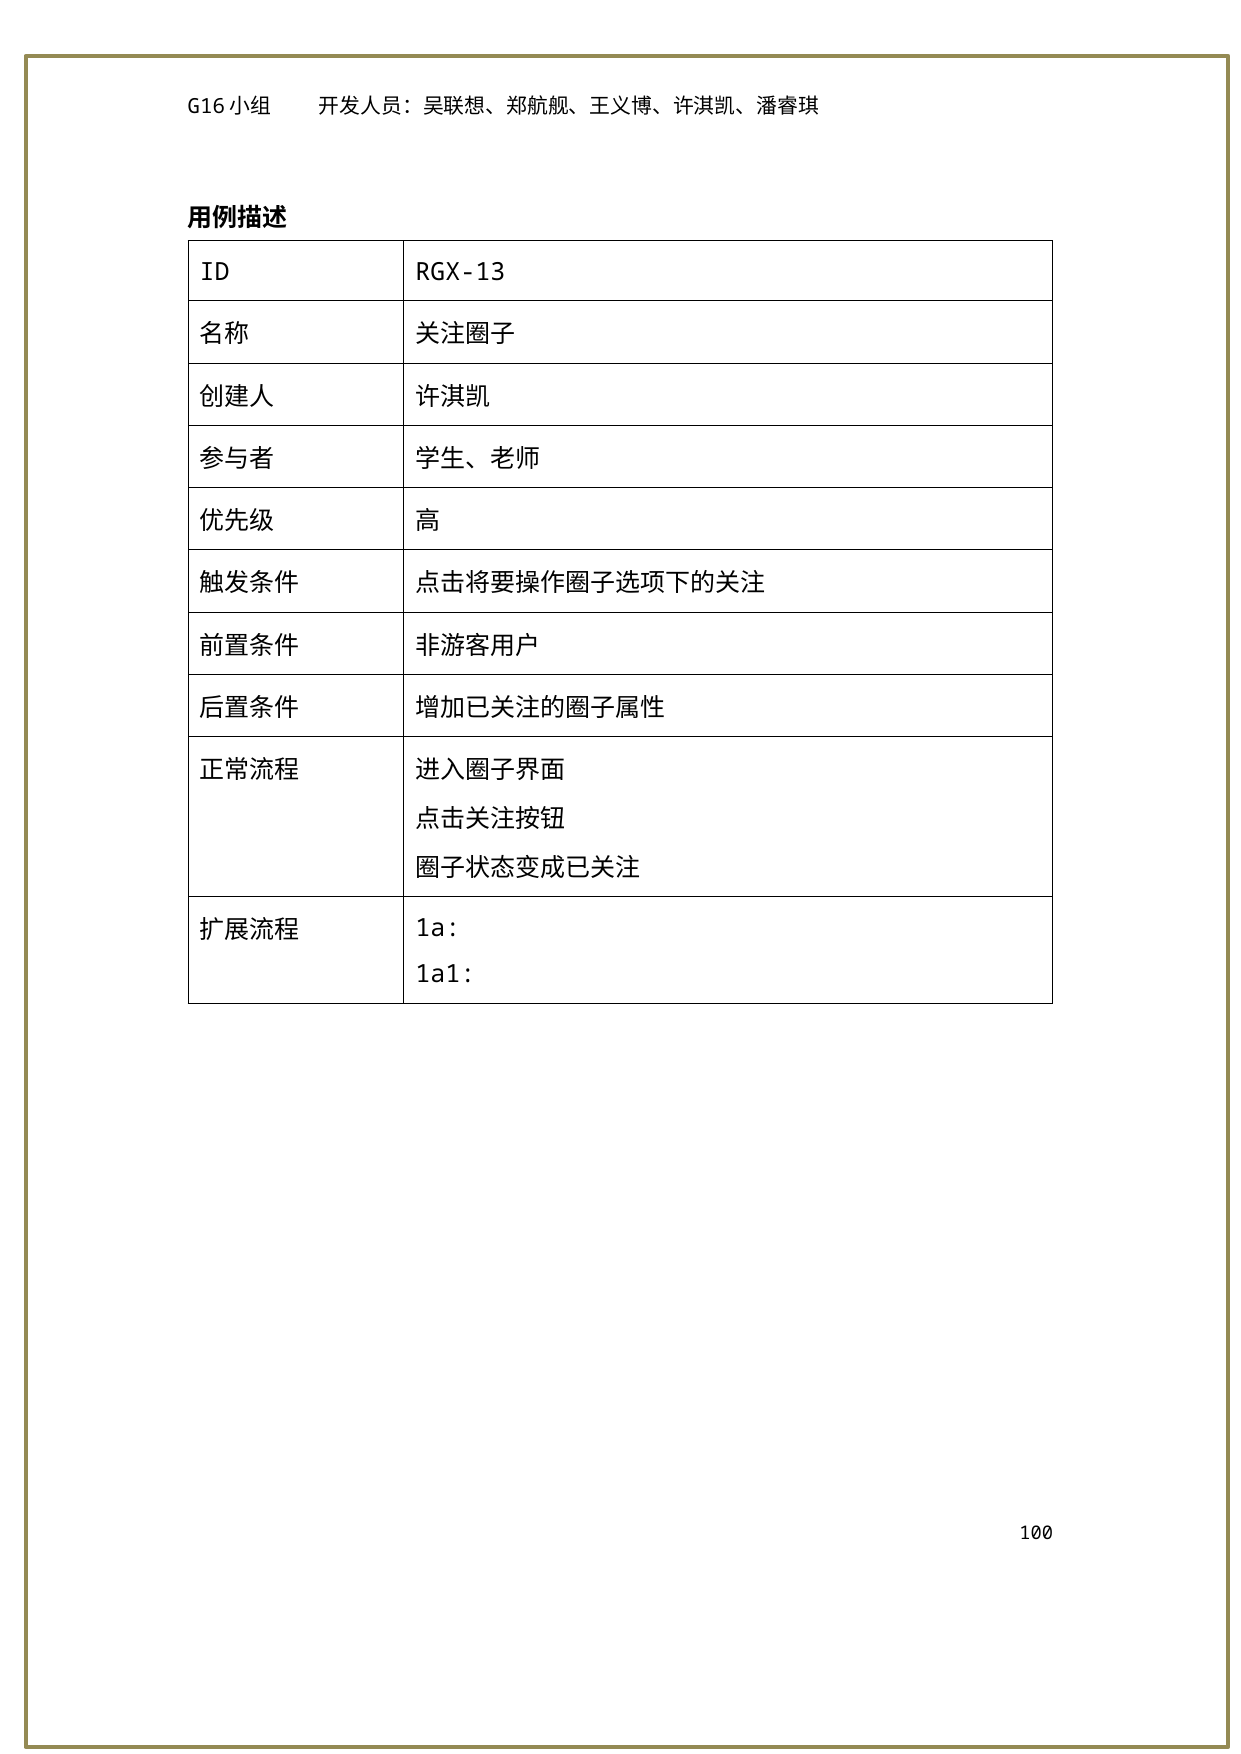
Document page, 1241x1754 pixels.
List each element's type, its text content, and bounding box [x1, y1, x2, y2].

table_cell 关注圈子 [404, 301, 1052, 362]
table_cell 点击将要操作圈子选项下的关注 [404, 550, 1052, 612]
table_cell 后置条件 [189, 675, 403, 736]
table_cell 名称 [189, 301, 403, 362]
table_cell 高 [404, 488, 1052, 549]
subtitle 用例描述 [187, 197, 1053, 233]
table_cell 学生、老师 [404, 426, 1052, 487]
table_cell 增加已关注的圈子属性 [404, 675, 1052, 736]
table_cell 参与者 [189, 426, 403, 487]
table_header RGX-13 [404, 241, 1052, 300]
table_cell 扩展流程 [189, 897, 403, 1003]
table_cell 非游客用户 [404, 613, 1052, 674]
table_cell 1a: 1a1: [404, 897, 1052, 1003]
table_cell 优先级 [189, 488, 403, 549]
table_cell 正常流程 [189, 737, 403, 896]
table_cell 许淇凯 [404, 364, 1052, 425]
table_cell 进入圈子界面 点击关注按钮 圈子状态变成已关注 [404, 737, 1052, 896]
table_cell 创建人 [189, 364, 403, 425]
table_cell 前置条件 [189, 613, 403, 674]
table_header ID [189, 241, 403, 300]
table_cell 触发条件 [189, 550, 403, 612]
